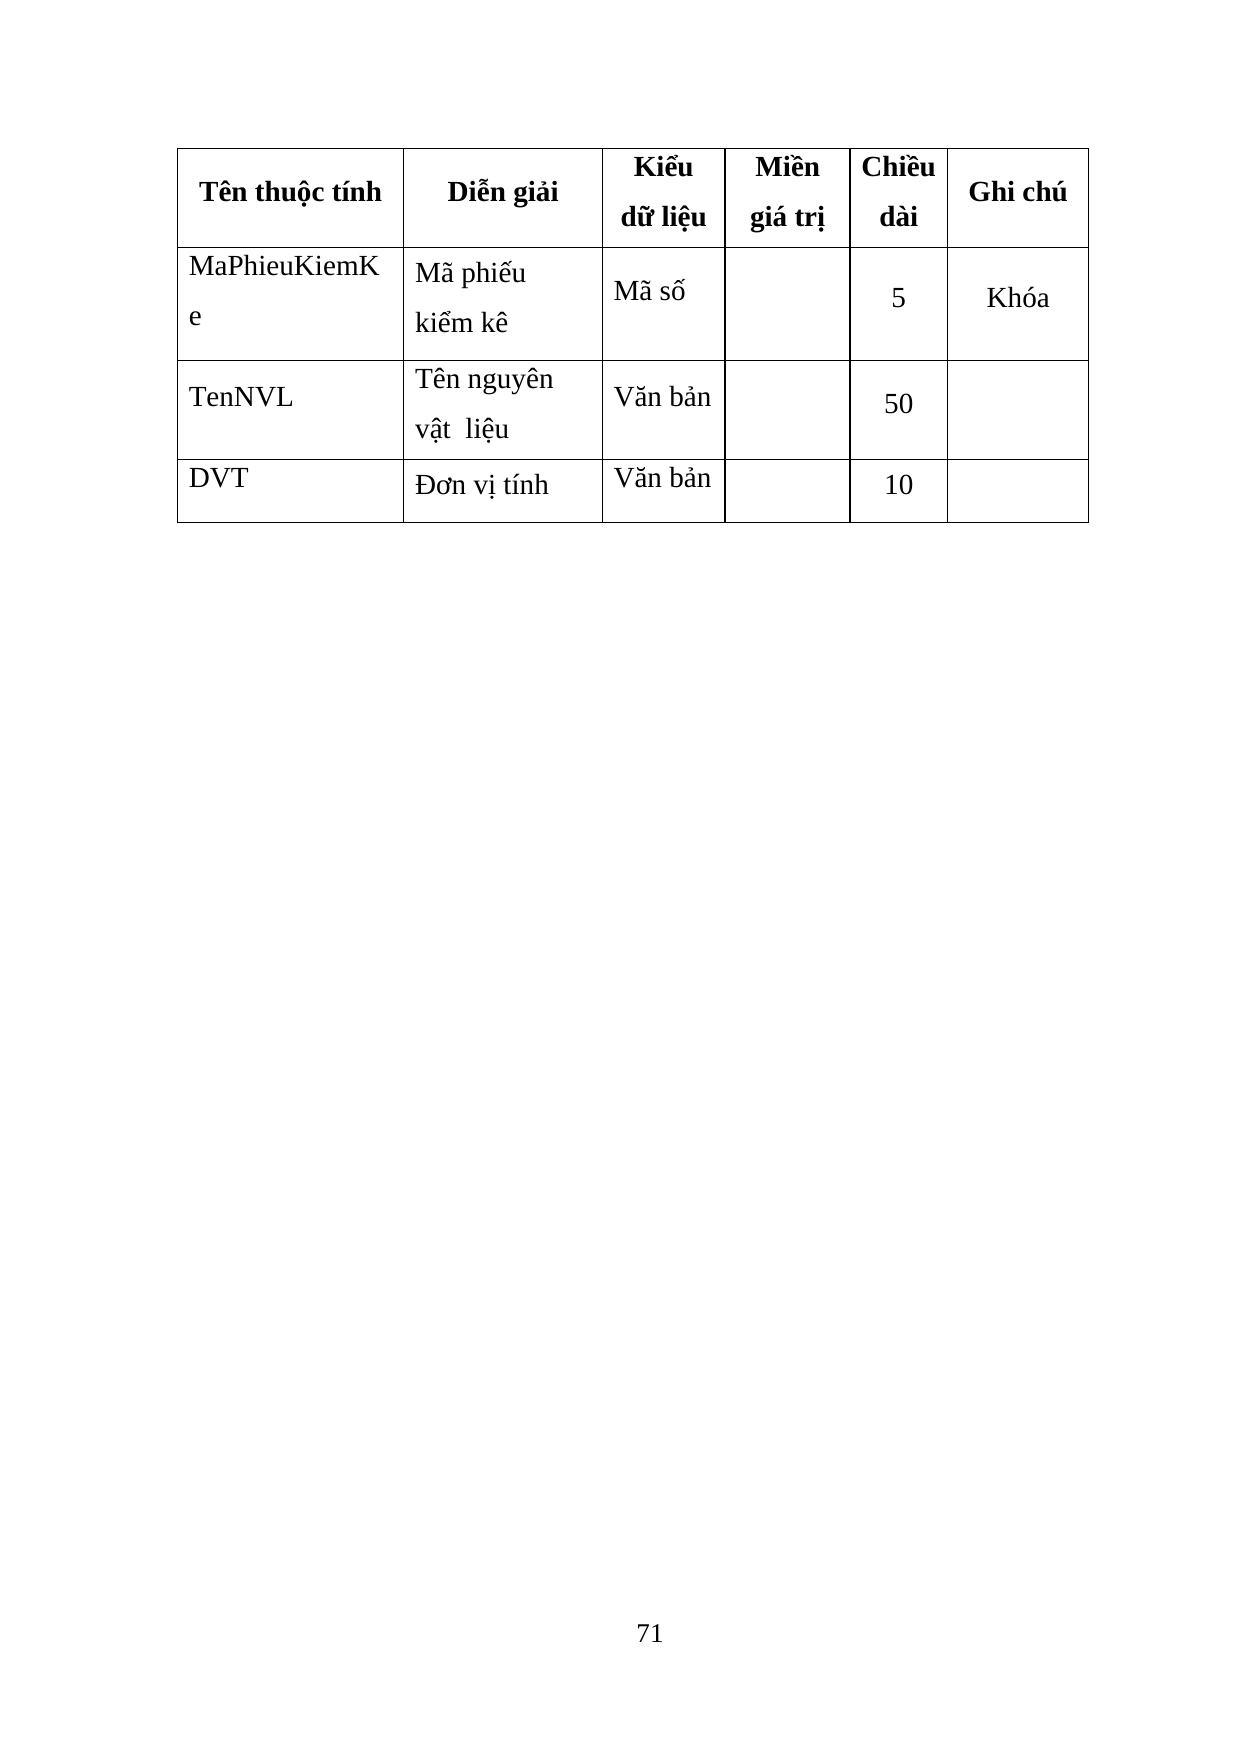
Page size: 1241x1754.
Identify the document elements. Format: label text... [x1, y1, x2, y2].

table_cell 10 [851, 460, 947, 522]
table_cell [948, 460, 1088, 522]
table_cell TenNVL [178, 361, 403, 459]
table_cell DVT [178, 460, 403, 522]
table_cell Tên nguyên vật liệu [404, 361, 602, 459]
table_cell [726, 248, 849, 360]
table_cell Mã phiếu kiểm kê [404, 248, 602, 360]
table_header Tên thuộc tính [178, 149, 403, 247]
table_cell Khóa [948, 248, 1088, 360]
table_cell 50 [851, 361, 947, 459]
table_cell [726, 460, 849, 522]
table_cell Đơn vị tính [404, 460, 602, 522]
table_header Chiều dài [851, 149, 947, 247]
table_header Kiểu dữ liệu [603, 149, 724, 247]
table_cell [948, 361, 1088, 459]
table_cell [726, 361, 849, 459]
table_cell Mã số [603, 248, 724, 360]
table_cell Văn bản [603, 361, 724, 459]
table_cell MaPhieuKiemKe [178, 248, 403, 360]
table_cell 5 [851, 248, 947, 360]
table_cell Văn bản [603, 460, 724, 522]
table_header Diễn giải [404, 149, 602, 247]
table_header Ghi chú [948, 149, 1088, 247]
table_header Miền giá trị [726, 149, 849, 247]
